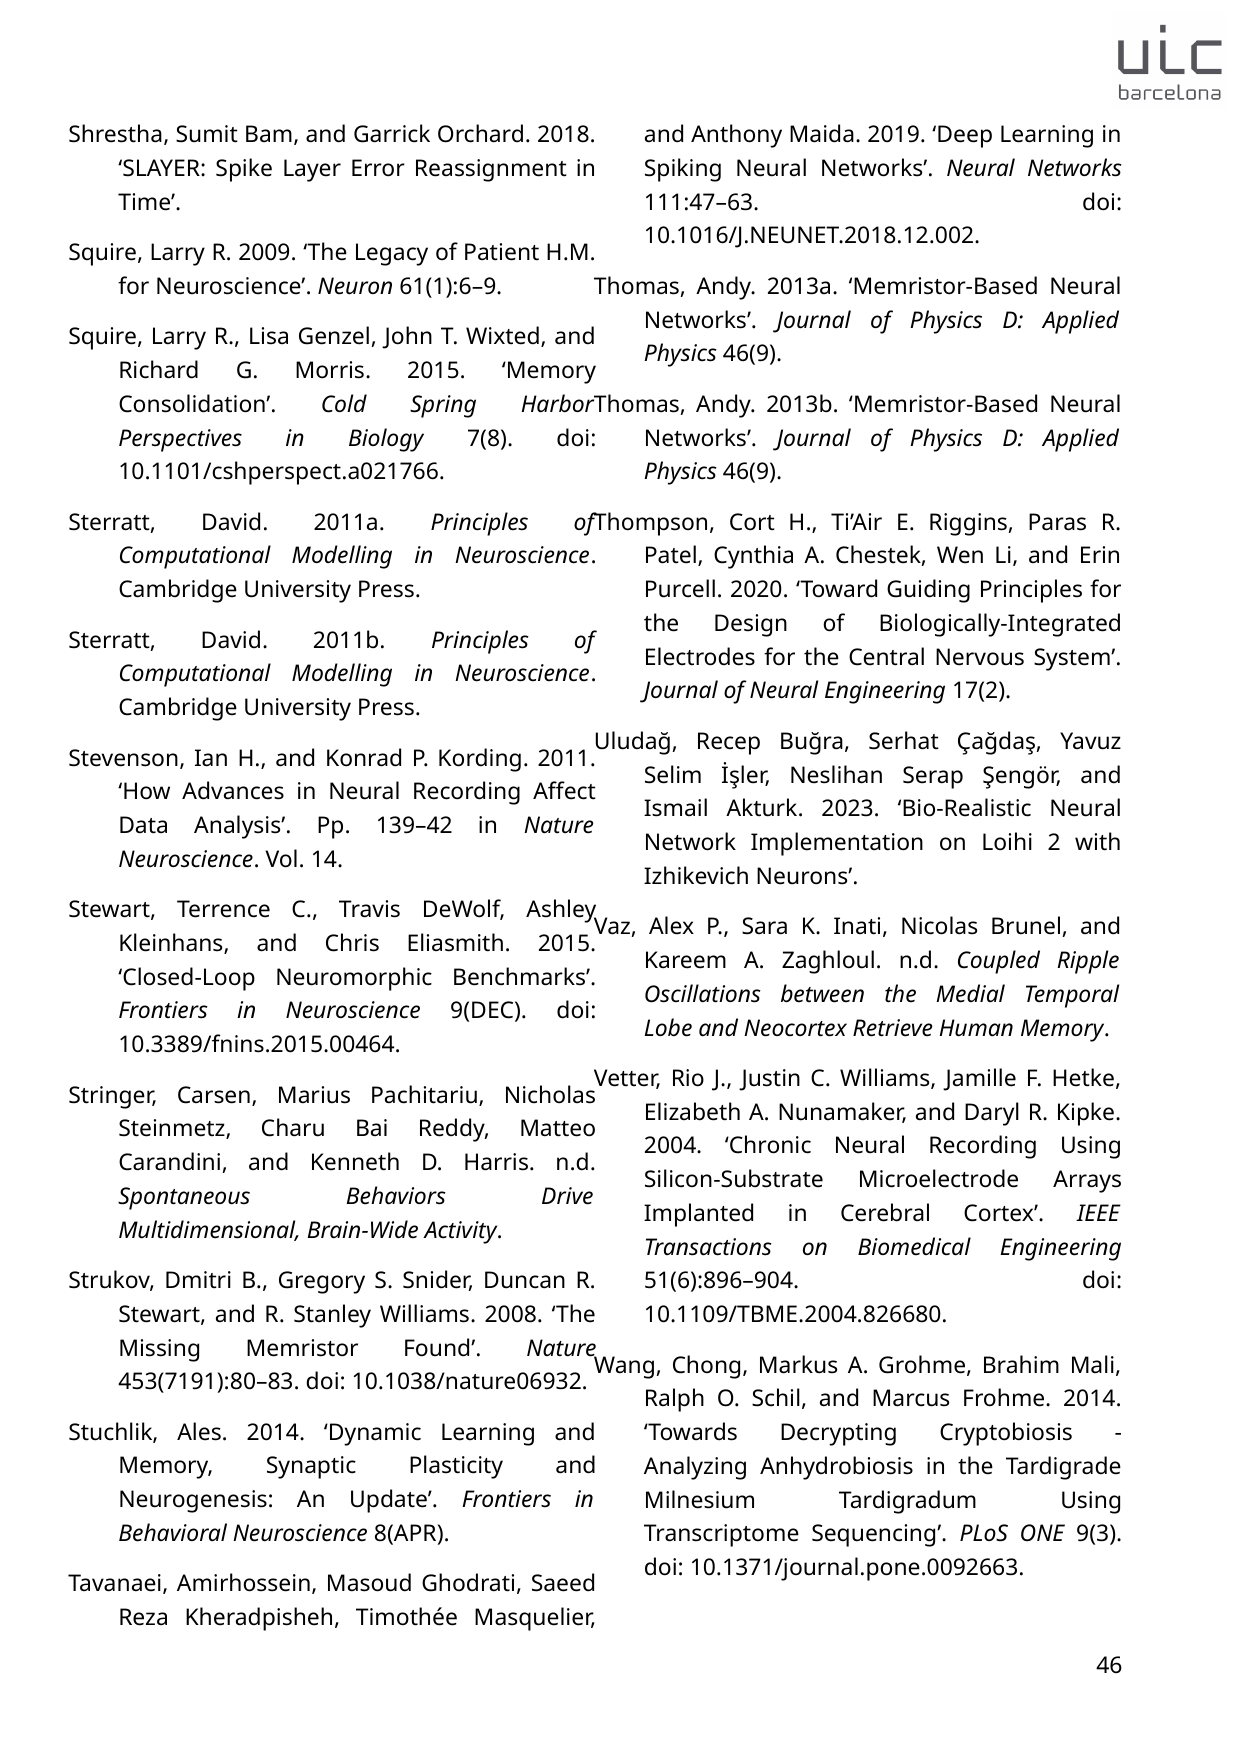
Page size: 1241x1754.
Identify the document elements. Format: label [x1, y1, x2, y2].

picture [1110, 11, 1229, 110]
